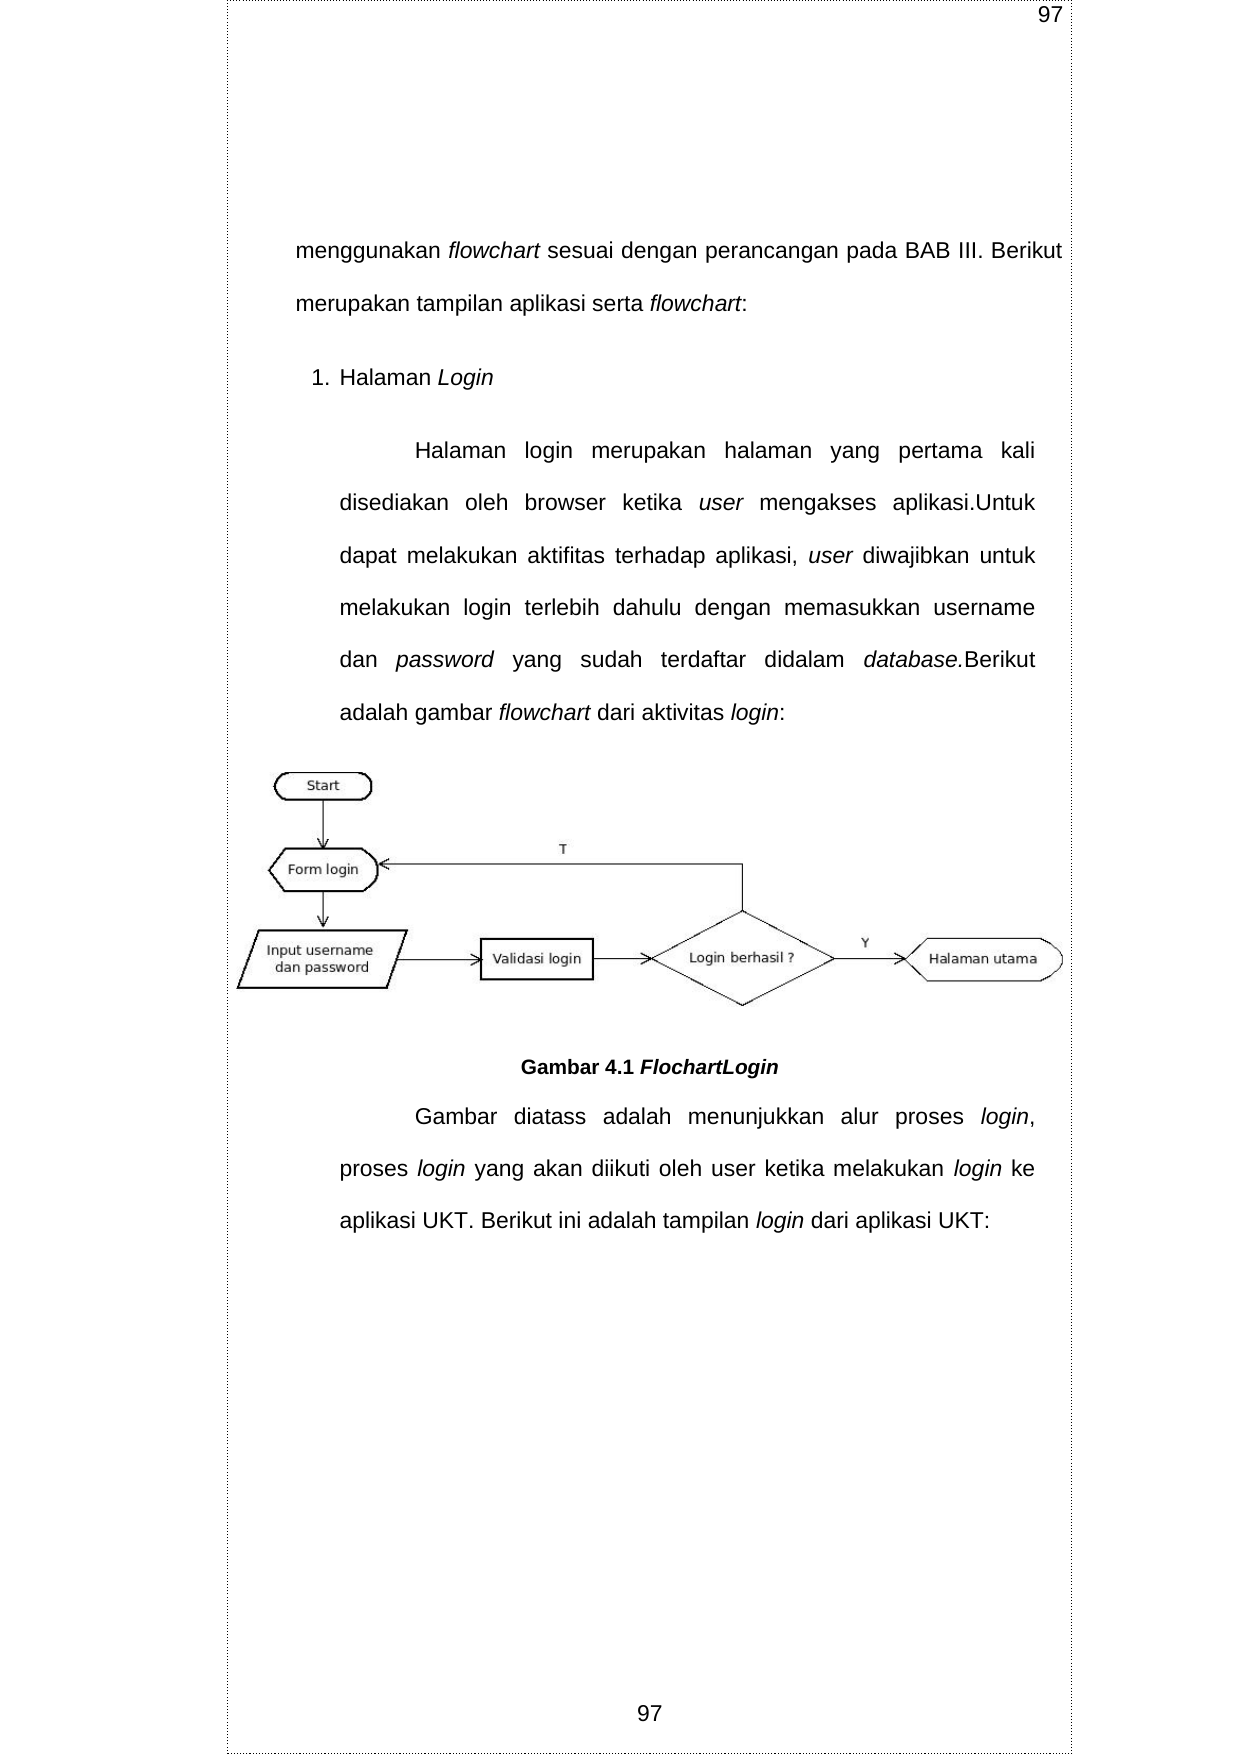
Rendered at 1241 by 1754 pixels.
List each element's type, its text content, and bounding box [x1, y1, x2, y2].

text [295, 237, 1063, 316]
text Halaman login merupakan halaman yang pertama kali disediakan oleh browser ketika user mengakses aplikasi.Untuk dapat melakukan aktifitas terhadap aplikasi, user diwajibkan untuk melakukan login terlebih dahulu dengan memasukkan username dan password yang sudah terdaftar didalam database.Berikut adalah gambar flowchart dari aktivitas login: [339, 437, 1035, 725]
text Gambar 4.1 FlochartLogin [236, 1055, 1063, 1079]
text Gambar diatass adalah menunjukkan alur proses login, proses login yang akan diikuti oleh user ketika melakukan login ke aplikasi UKT. Berikut ini adalah tampilan login dari aplikasi UKT: [339, 1103, 1035, 1233]
list Halaman Login [311, 363, 1035, 390]
picture [236, 772, 1063, 1007]
